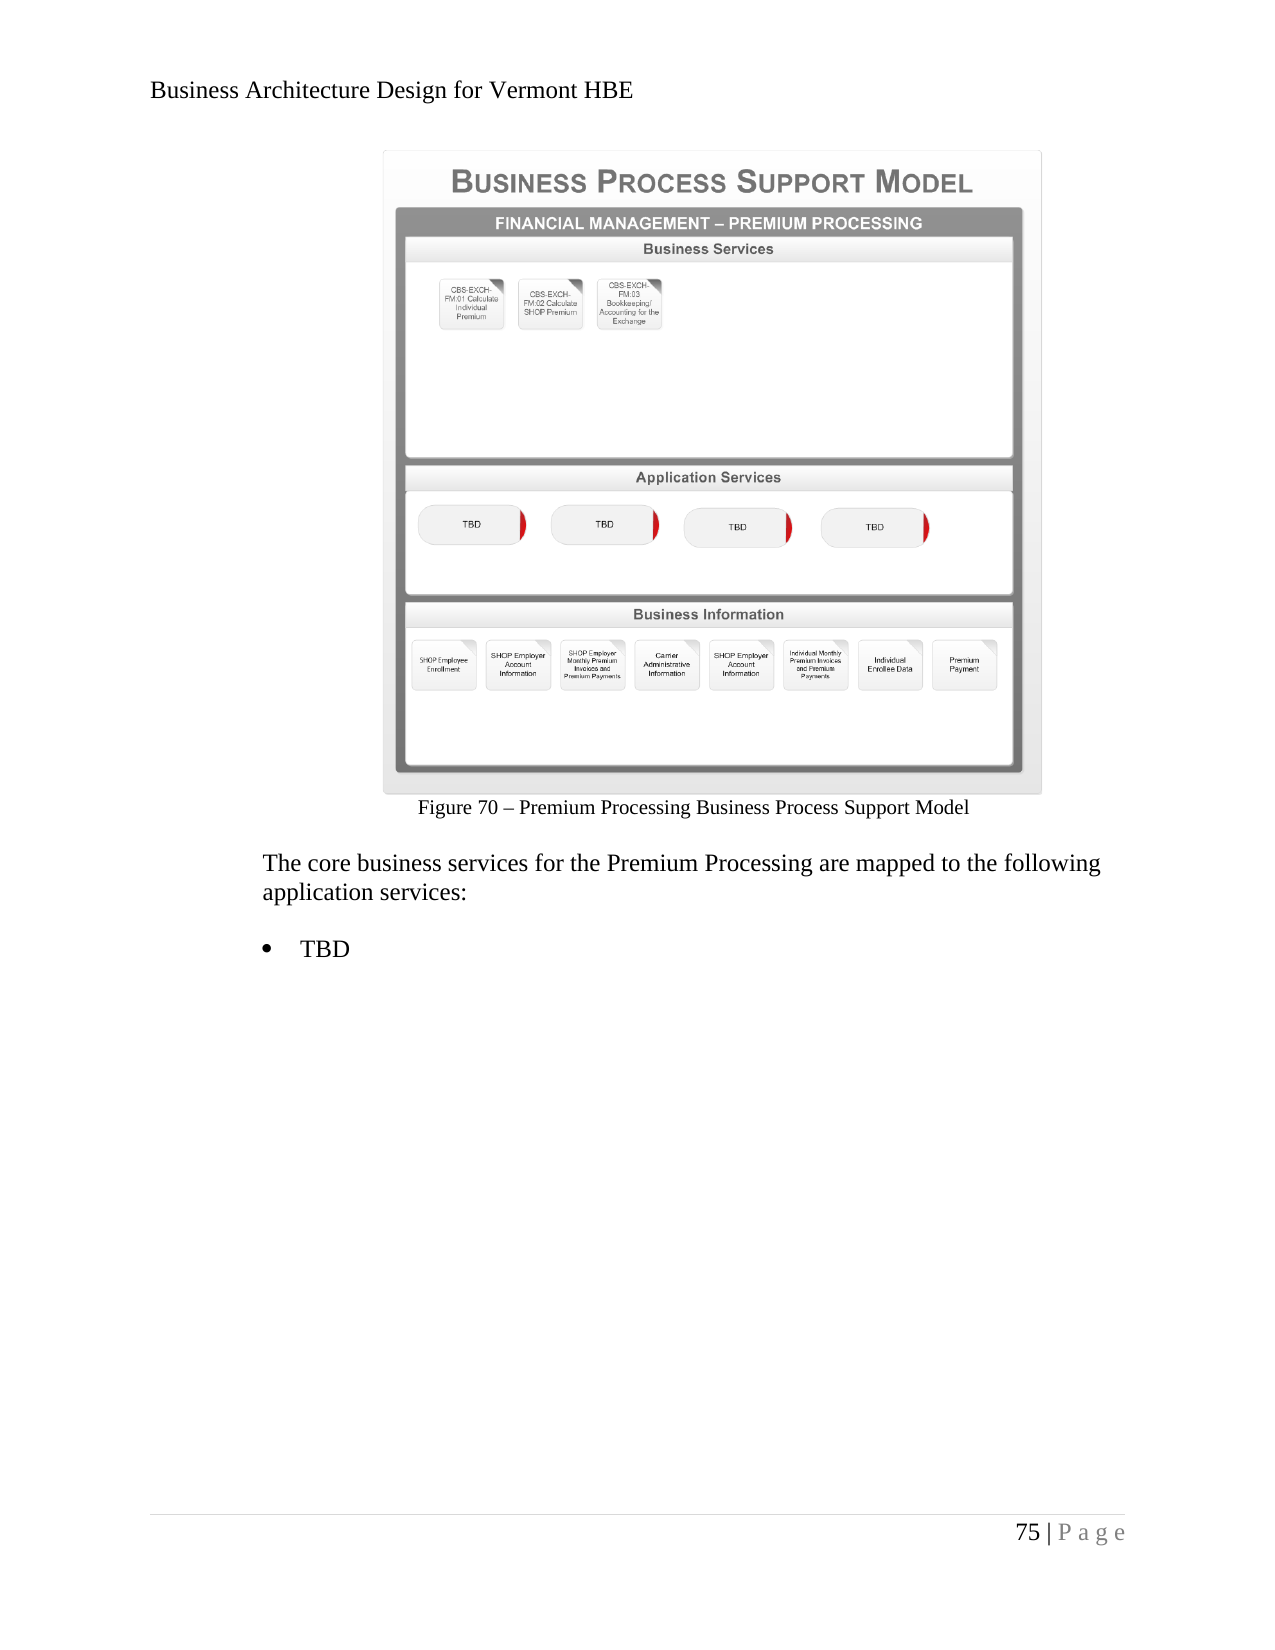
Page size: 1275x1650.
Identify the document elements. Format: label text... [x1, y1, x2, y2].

list TBD [262, 934, 1125, 963]
picture [382, 150, 1043, 795]
list The core business services for the Premium Processing are mapped to the following application services: [262, 848, 1125, 905]
